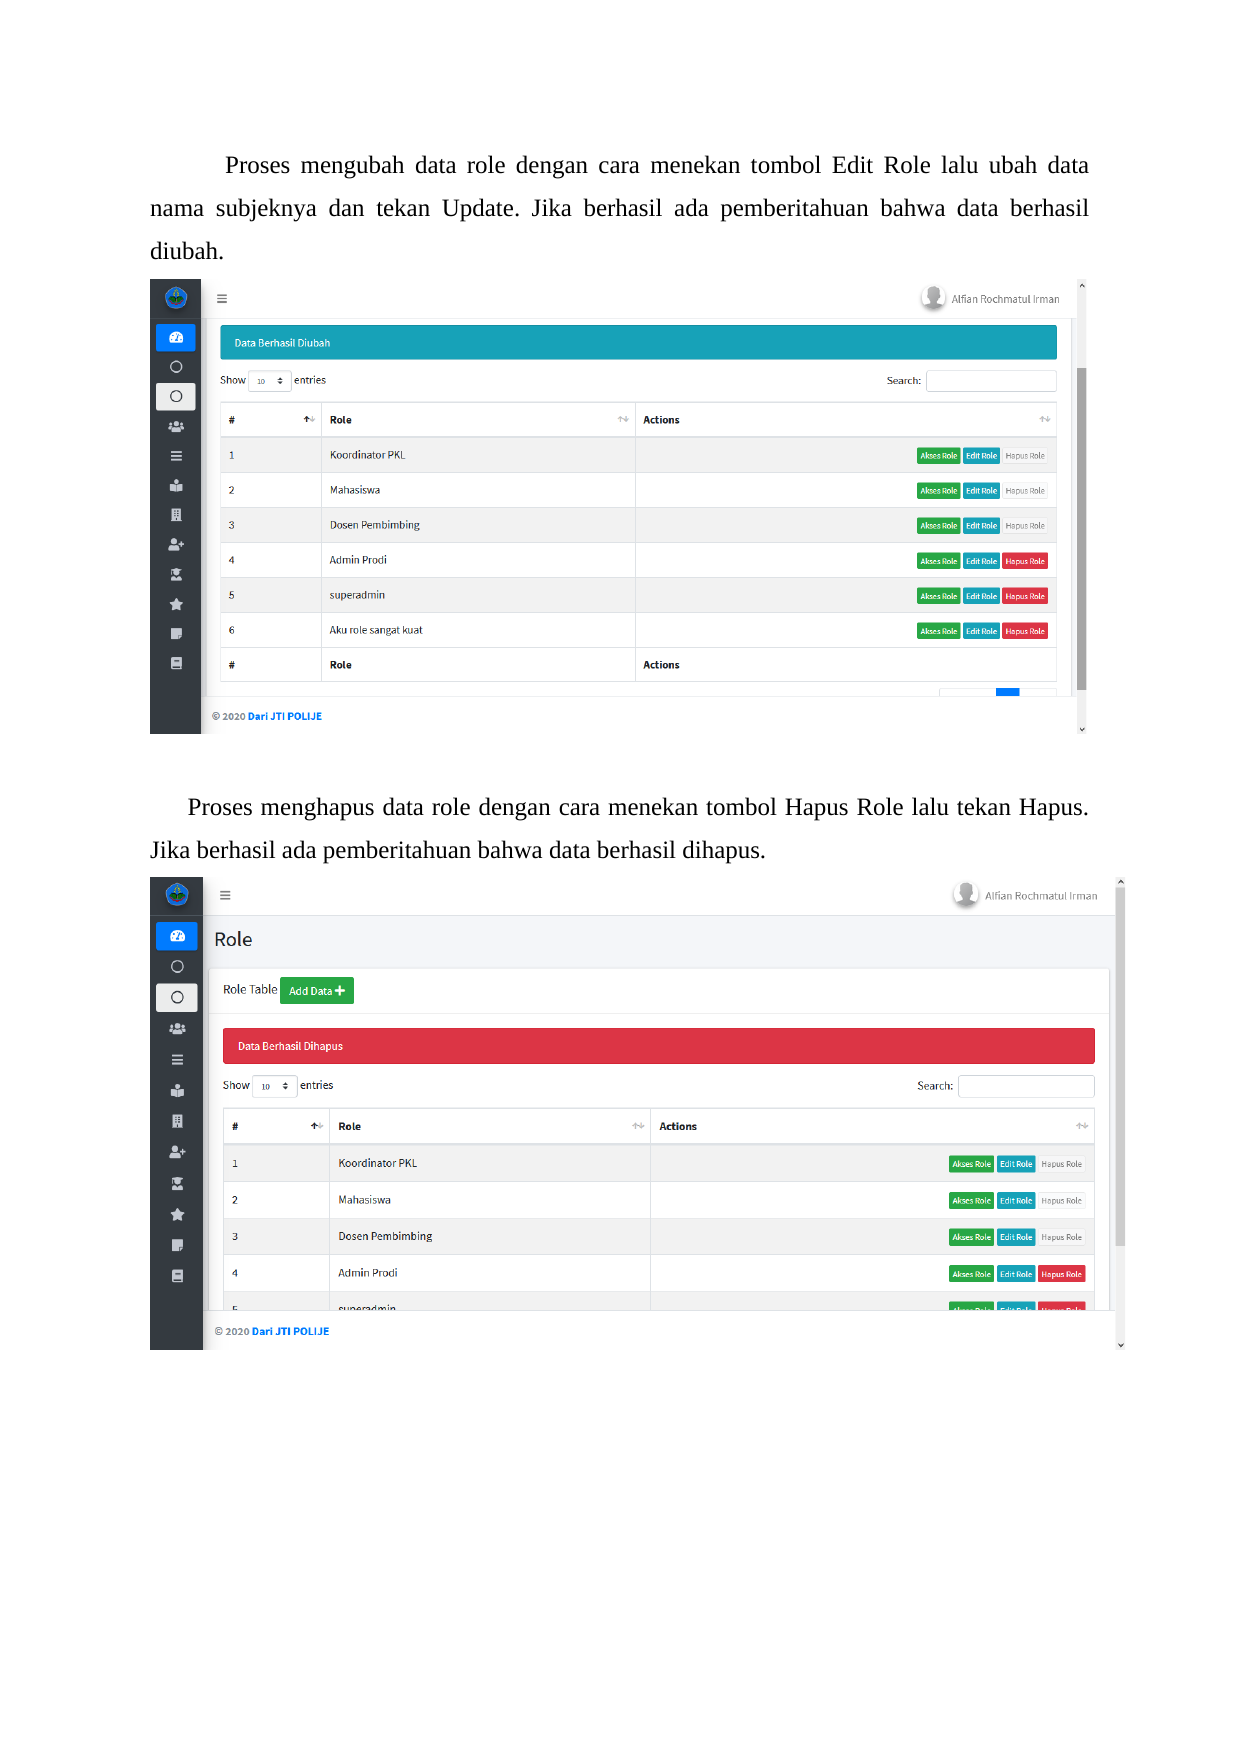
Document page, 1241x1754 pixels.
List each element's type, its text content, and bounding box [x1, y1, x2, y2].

picture [150, 877, 1125, 1350]
picture [150, 279, 1087, 734]
text Proses menghapus data role dengan cara menekan tombol Hapus Role lalu tekan Hapus. Jika berhasil ada pemberitahuan bahwa data berhasil dihapus. [150, 792, 1090, 863]
text Proses mengubah data role dengan cara menekan tombol Edit Role lalu ubah data nama subjeknya dan tekan Update. Jika berhasil ada pemberitahuan bahwa data berhasil diubah. [150, 150, 1090, 265]
